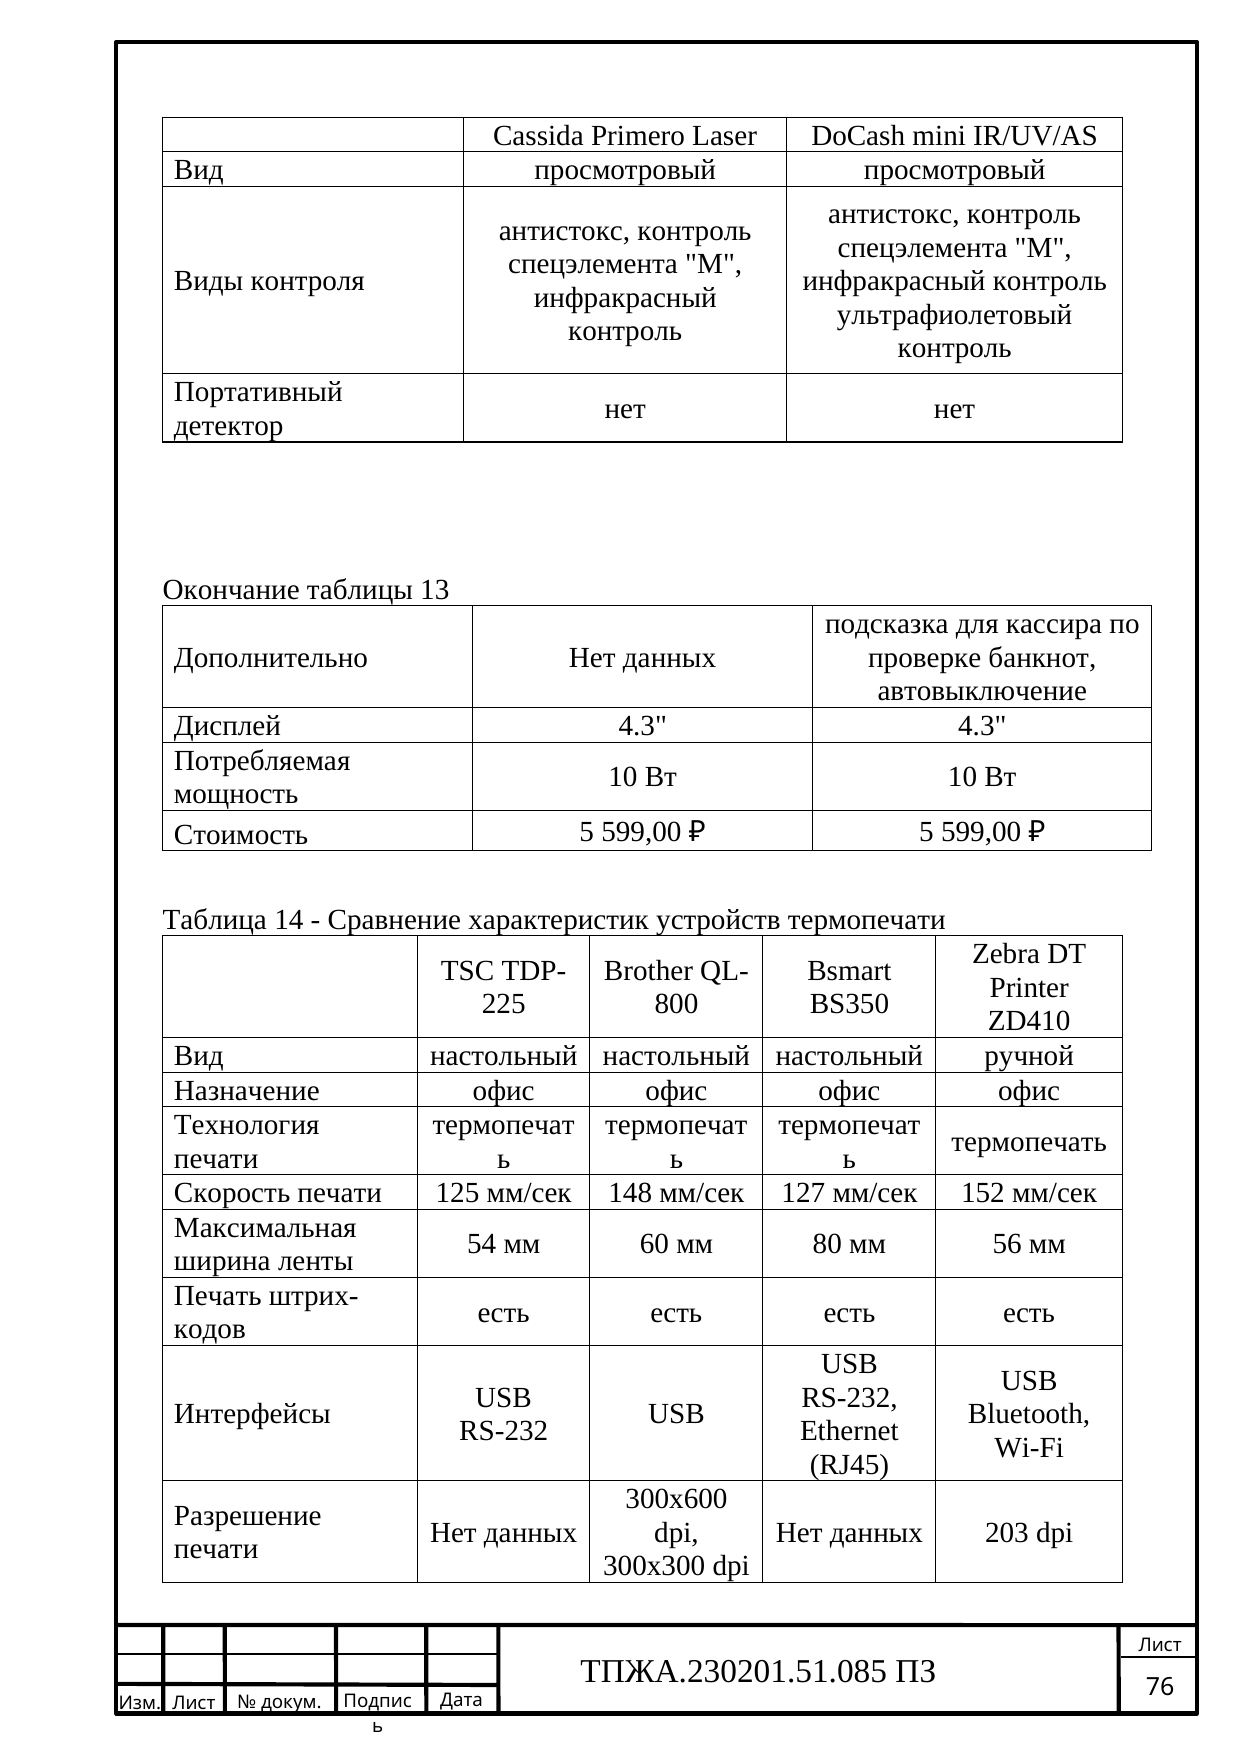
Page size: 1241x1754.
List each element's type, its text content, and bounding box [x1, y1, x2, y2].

table_cell термопечать [763, 1107, 935, 1174]
table_cell 60 мм [590, 1210, 762, 1277]
table_cell настольный [418, 1038, 589, 1072]
table_cell USB RS-232, Ethernet (RJ45) [763, 1346, 935, 1480]
table_cell 80 мм [763, 1210, 935, 1277]
table_cell настольный [763, 1038, 935, 1072]
table_cell 10 Вт [813, 743, 1151, 810]
table_cell антистокс, контроль спецэлемента "М", инфракрасный контроль ультрафиолетовый контроль [787, 187, 1122, 373]
table_header [163, 936, 417, 1037]
table_cell USB RS-232 [418, 1346, 589, 1480]
table_cell 5 599,00 ₽ [813, 811, 1151, 850]
table_cell настольный [590, 1038, 762, 1072]
table_cell Вид [163, 152, 463, 186]
table_cell термопечать [936, 1107, 1122, 1174]
table_cell Потребляемая мощность [163, 743, 472, 810]
table_cell Максимальная ширина ленты [163, 1210, 417, 1277]
table_cell 203 dpi [936, 1481, 1122, 1582]
table_cell Виды контроля [163, 187, 463, 373]
table_cell Печать штрих-кодов [163, 1278, 417, 1345]
table_cell 300x600 dpi, 300x300 dpi [590, 1481, 762, 1582]
table_cell 127 мм/сек [763, 1175, 935, 1209]
table_cell 5 599,00 ₽ [473, 811, 812, 850]
table_cell офис [590, 1073, 762, 1106]
table_cell Скорость печати [163, 1175, 417, 1209]
table_cell антистокс, контроль спецэлемента "М", инфракрасный контроль [464, 187, 786, 373]
table_cell есть [763, 1278, 935, 1345]
table_cell нет [787, 374, 1122, 441]
table_header DoCash mini IR/UV/AS [787, 118, 1122, 151]
table_cell есть [418, 1278, 589, 1345]
table_header Brother QL-800 [590, 936, 762, 1037]
table_cell 4.3" [813, 708, 1151, 742]
table_cell Дисплей [163, 708, 472, 742]
table_cell Нет данных [418, 1481, 589, 1582]
table_header Cassida Primero Laser [464, 118, 786, 151]
table_cell Стоимость [163, 811, 472, 850]
table_cell Портативный детектор [163, 374, 463, 441]
text Таблица 14 - Сравнение характеристик устройств термопечати [162, 902, 1152, 935]
table_cell нет [464, 374, 786, 441]
table_cell офис [936, 1073, 1122, 1106]
table_cell 148 мм/сек [590, 1175, 762, 1209]
table_cell Нет данных [763, 1481, 935, 1582]
table_cell USB [590, 1346, 762, 1480]
table_cell USB Bluetooth, Wi-Fi [936, 1346, 1122, 1480]
table_cell офис [763, 1073, 935, 1106]
table_header Нет данных [473, 606, 812, 707]
table_header Дополнительно [163, 606, 472, 707]
table_cell 152 мм/сек [936, 1175, 1122, 1209]
table_cell 10 Вт [473, 743, 812, 810]
table_cell Разрешение печати [163, 1481, 417, 1582]
table_cell 4.3" [473, 708, 812, 742]
table_cell Вид [163, 1038, 417, 1072]
table_cell термопечать [418, 1107, 589, 1174]
table_cell Назначение [163, 1073, 417, 1106]
table_cell ручной [936, 1038, 1122, 1072]
table_header подсказка для кассира по проверке банкнот, автовыключение [813, 606, 1151, 707]
table_cell Интерфейсы [163, 1346, 417, 1480]
table_header Zebra DT Printer ZD410 [936, 936, 1122, 1037]
table_cell 54 мм [418, 1210, 589, 1277]
table_cell просмотровый [787, 152, 1122, 186]
table_cell есть [936, 1278, 1122, 1345]
table_header Bsmart BS350 [763, 936, 935, 1037]
table_header [163, 118, 463, 151]
table_header TSC TDP-225 [418, 936, 589, 1037]
table_cell просмотровый [464, 152, 786, 186]
text Окончание таблицы 13 [162, 572, 1152, 605]
table_cell Технология печати [163, 1107, 417, 1174]
table_cell есть [590, 1278, 762, 1345]
table_cell 56 мм [936, 1210, 1122, 1277]
table_cell термопечать [590, 1107, 762, 1174]
table_cell офис [418, 1073, 589, 1106]
table_cell 125 мм/сек [418, 1175, 589, 1209]
